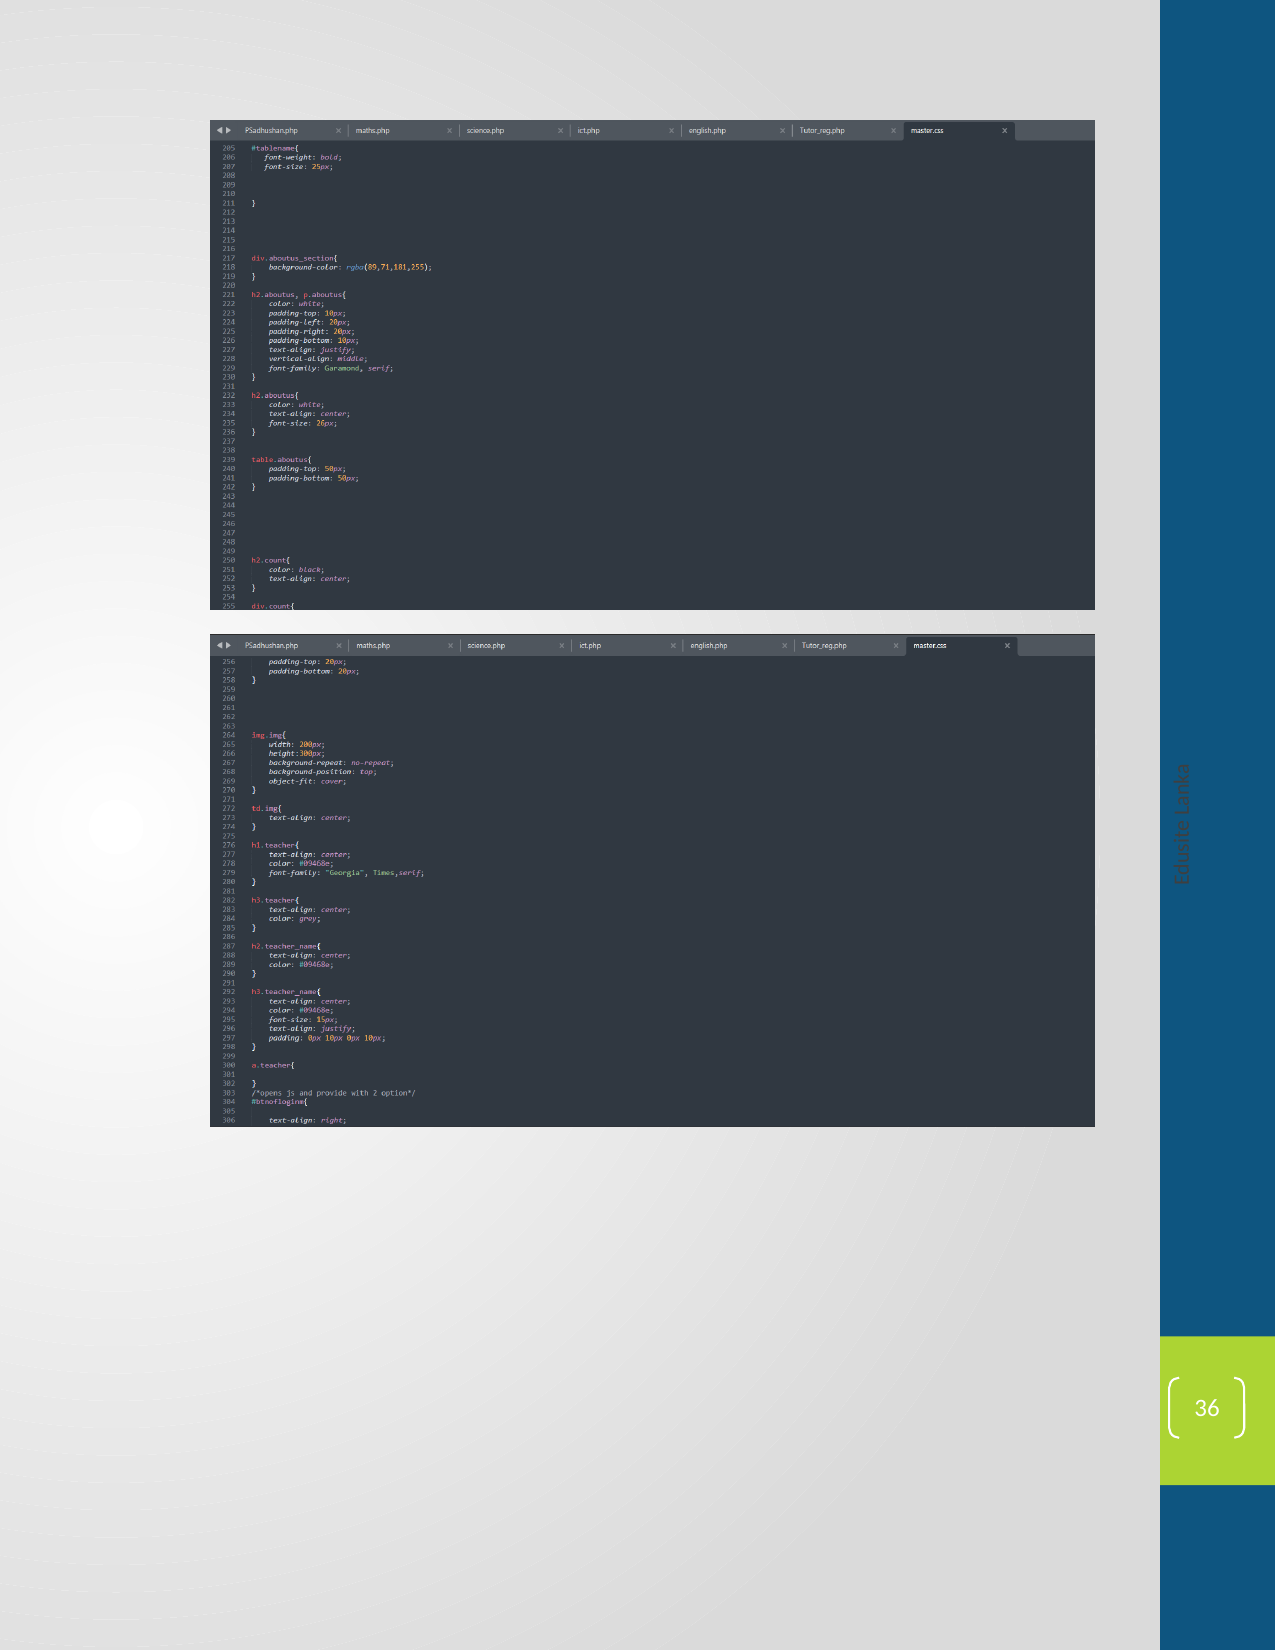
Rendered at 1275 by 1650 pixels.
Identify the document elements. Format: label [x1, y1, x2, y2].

picture [210, 120, 1095, 610]
picture [210, 634, 1095, 1127]
